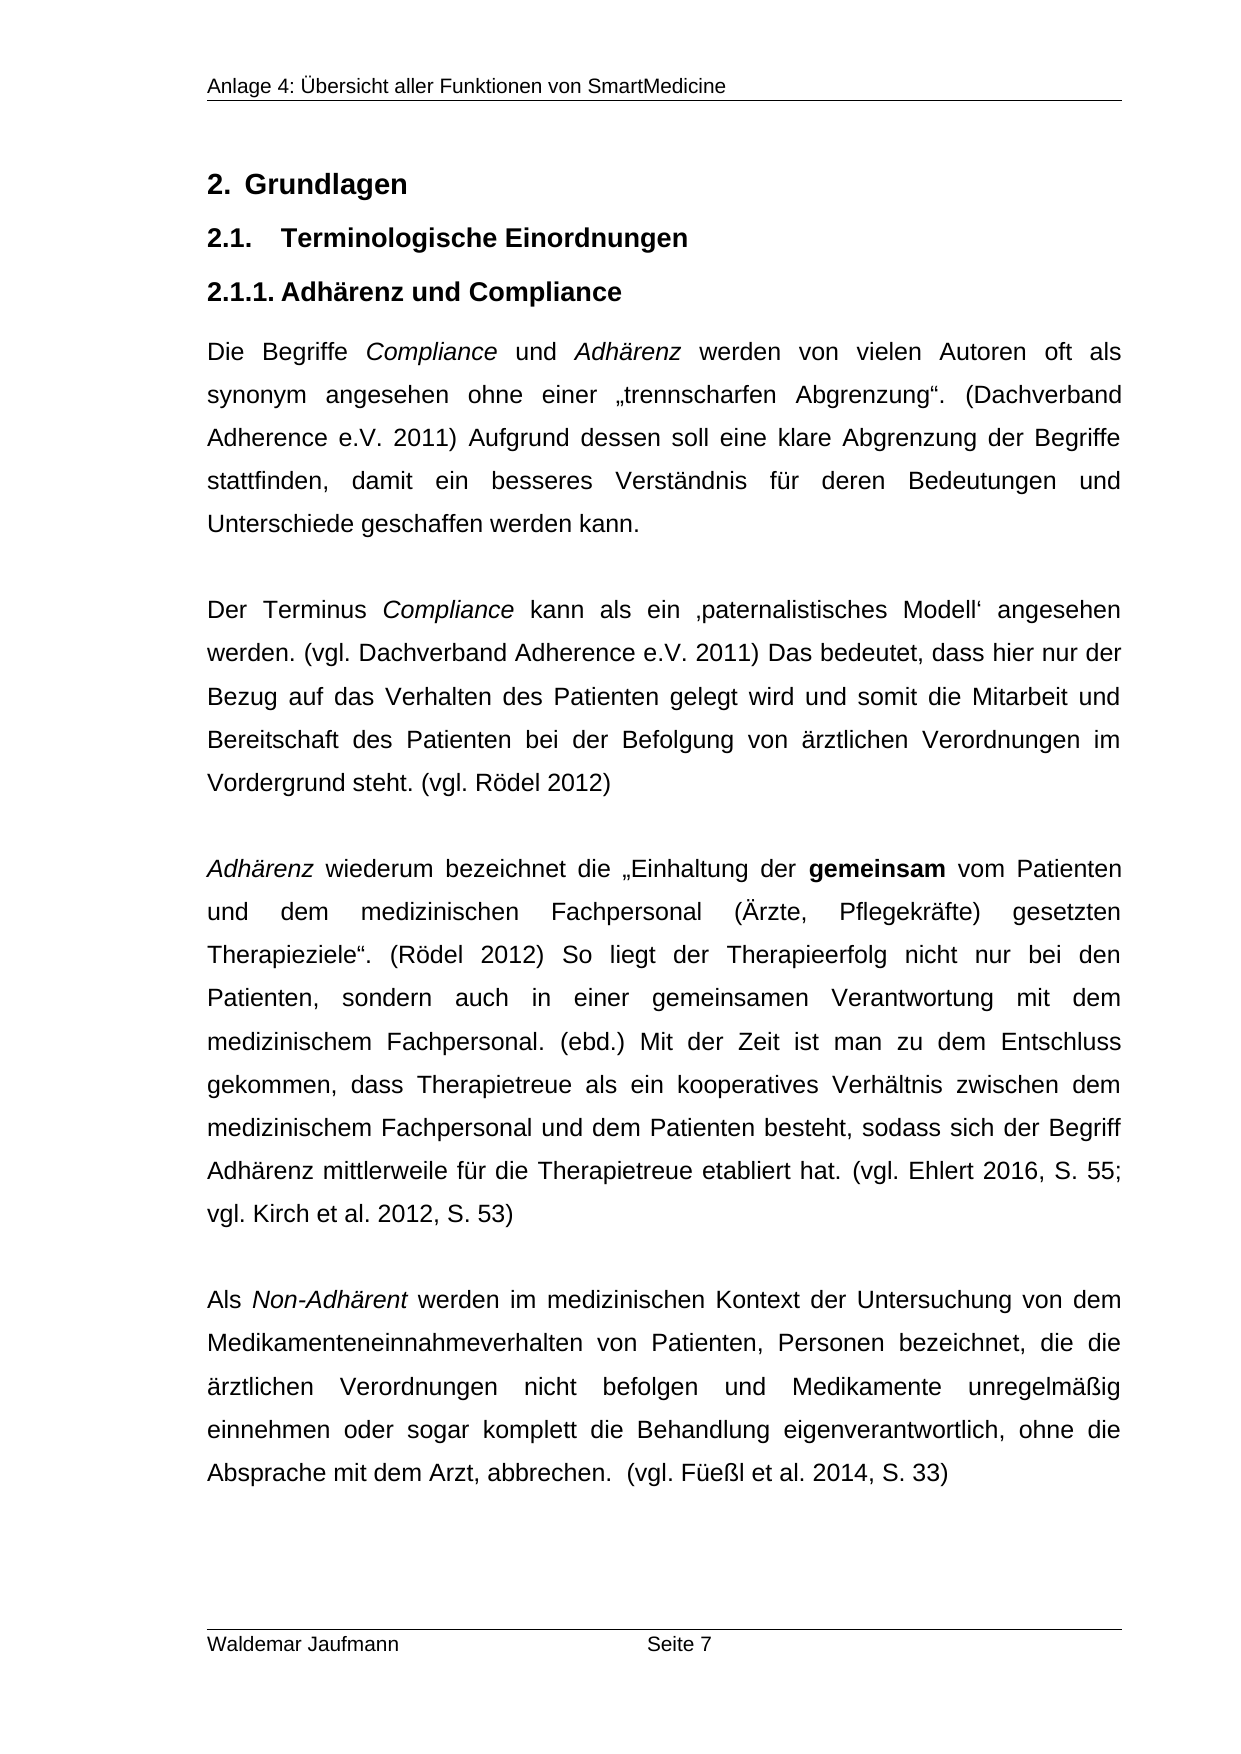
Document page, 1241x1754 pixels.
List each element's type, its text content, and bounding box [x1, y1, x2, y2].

text Adhärenz wiederum bezeichnet die „Einhaltung der gemeinsam vom Patienten und dem medizinischen Fachpersonal (Ärzte, Pflegekräfte) gesetzten Therapieziele“. (Rödel 2012) So liegt der Therapieerfolg nicht nur bei den Patienten, sondern auch in einer gemeinsamen Verantwortung mit dem medizinischem Fachpersonal. (ebd.) Mit der Zeit ist man zu dem Entschluss gekommen, dass Therapietreue als ein kooperatives Verhältnis zwischen dem medizinischem Fachpersonal und dem Patienten besteht, sodass sich der Begriff Adhärenz mittlerweile für die Therapietreue etabliert hat. (vgl. Ehlert 2016, S. 55; vgl. Kirch et al. 2012, S. 53) [207, 854, 1122, 1228]
text Der Terminus Compliance kann als ein ‚paternalistisches Modell‘ angesehen werden. (vgl. Dachverband Adherence e.V. 2011) Das bedeutet, dass hier nur der Bezug auf das Verhalten des Patienten gelegt wird und somit die Mitarbeit und Bereitschaft des Patienten bei der Befolgung von ärztlichen Verordnungen im Vordergrund steht. (vgl. Rödel 2012) [207, 595, 1122, 796]
subtitle Grundlagen [207, 168, 1122, 201]
subtitle Terminologische Einordnungen [207, 222, 1122, 253]
subtitle Adhärenz und Compliance [207, 274, 1122, 308]
text Die Begriffe Compliance und Adhärenz werden von vielen Autoren oft als synonym angesehen ohne einer „trennscharfen Abgrenzung“. (Dachverband Adherence e.V. 2011) Aufgrund dessen soll eine klare Abgrenzung der Begriffe stattfinden, damit ein besseres Verständnis für deren Bedeutungen und Unterschiede geschaffen werden kann. [207, 336, 1122, 538]
text Als Non-Adhärent werden im medizinischen Kontext der Untersuchung von dem Medikamenteneinnahmeverhalten von Patienten, Personen bezeichnet, die die ärztlichen Verordnungen nicht befolgen und Medikamente unregelmäßig einnehmen oder sogar komplett die Behandlung eigenverantwortlich, ohne die Absprache mit dem Arzt, abbrechen. (vgl. Füeßl et al. 2014, S. 33) [207, 1285, 1122, 1486]
